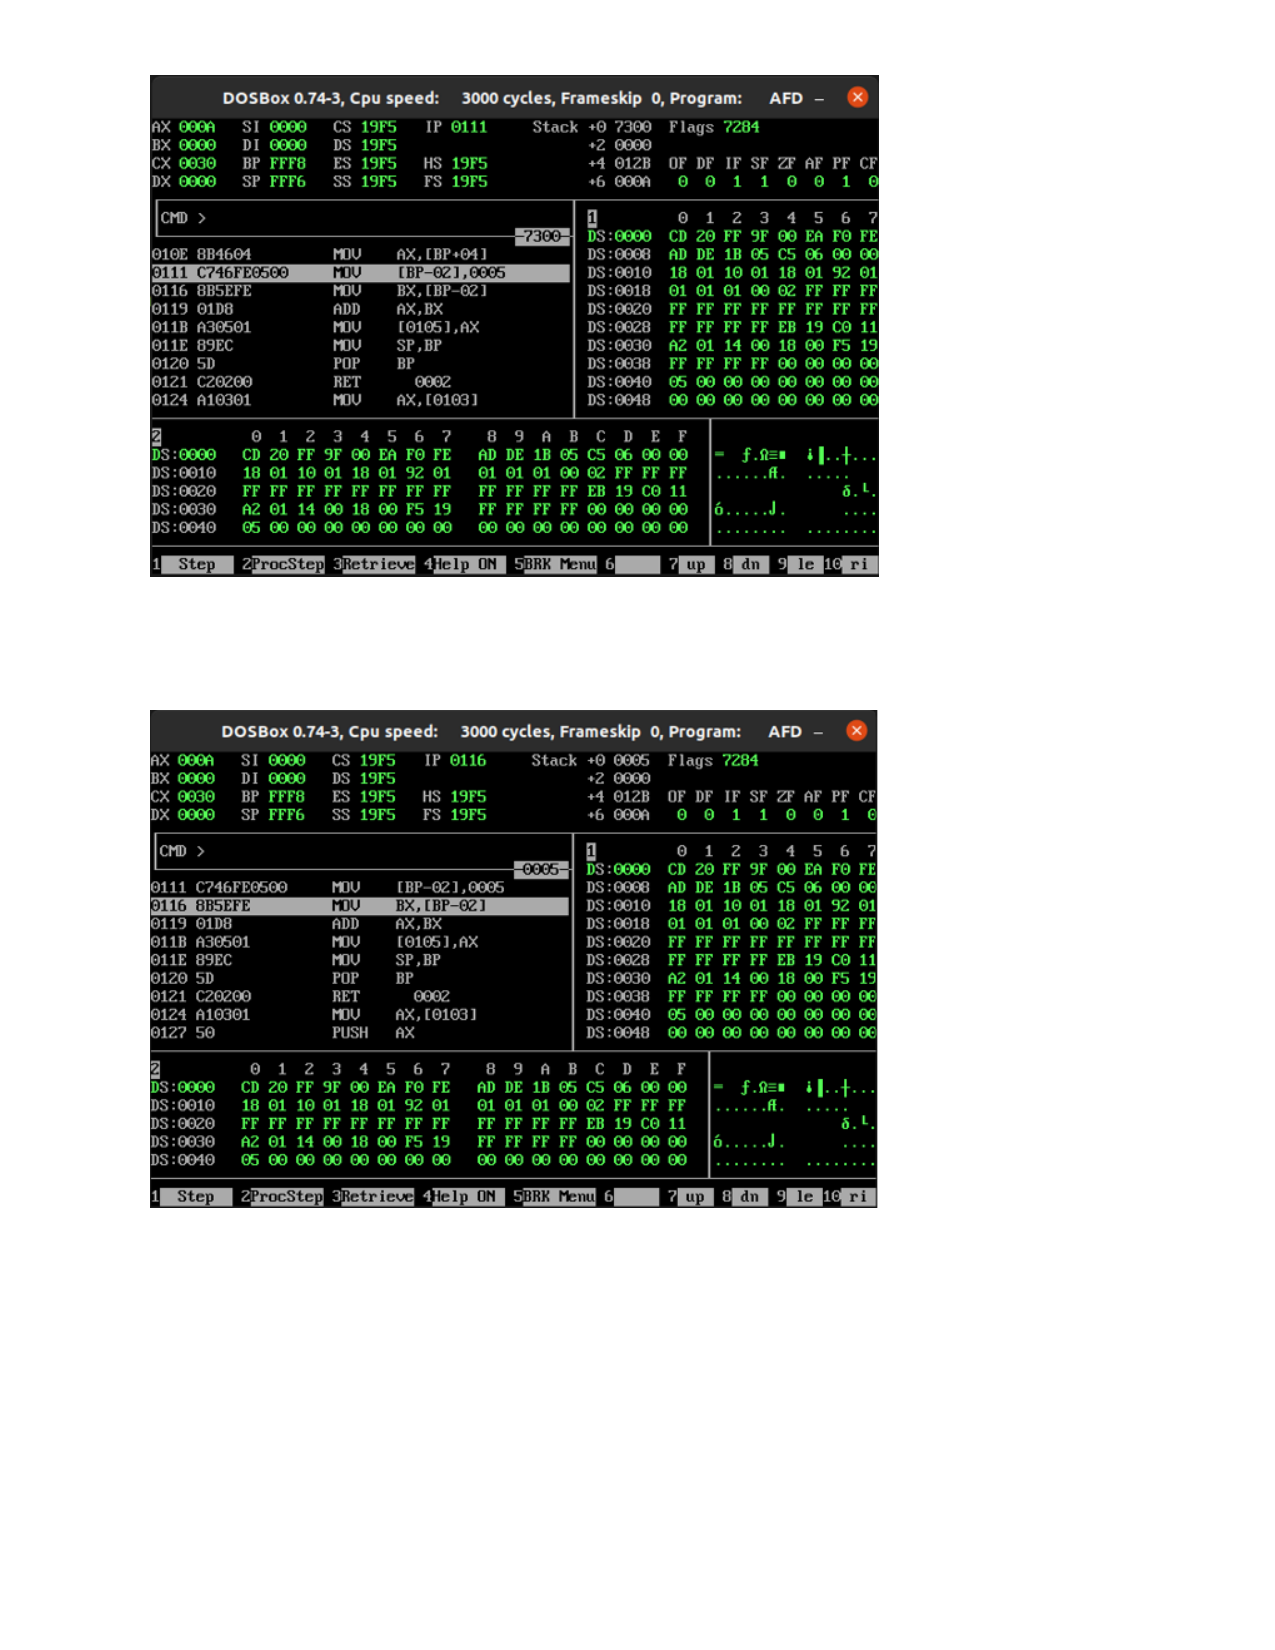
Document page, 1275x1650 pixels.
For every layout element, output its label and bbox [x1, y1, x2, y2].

picture [150, 75, 879, 577]
picture [150, 710, 878, 1208]
